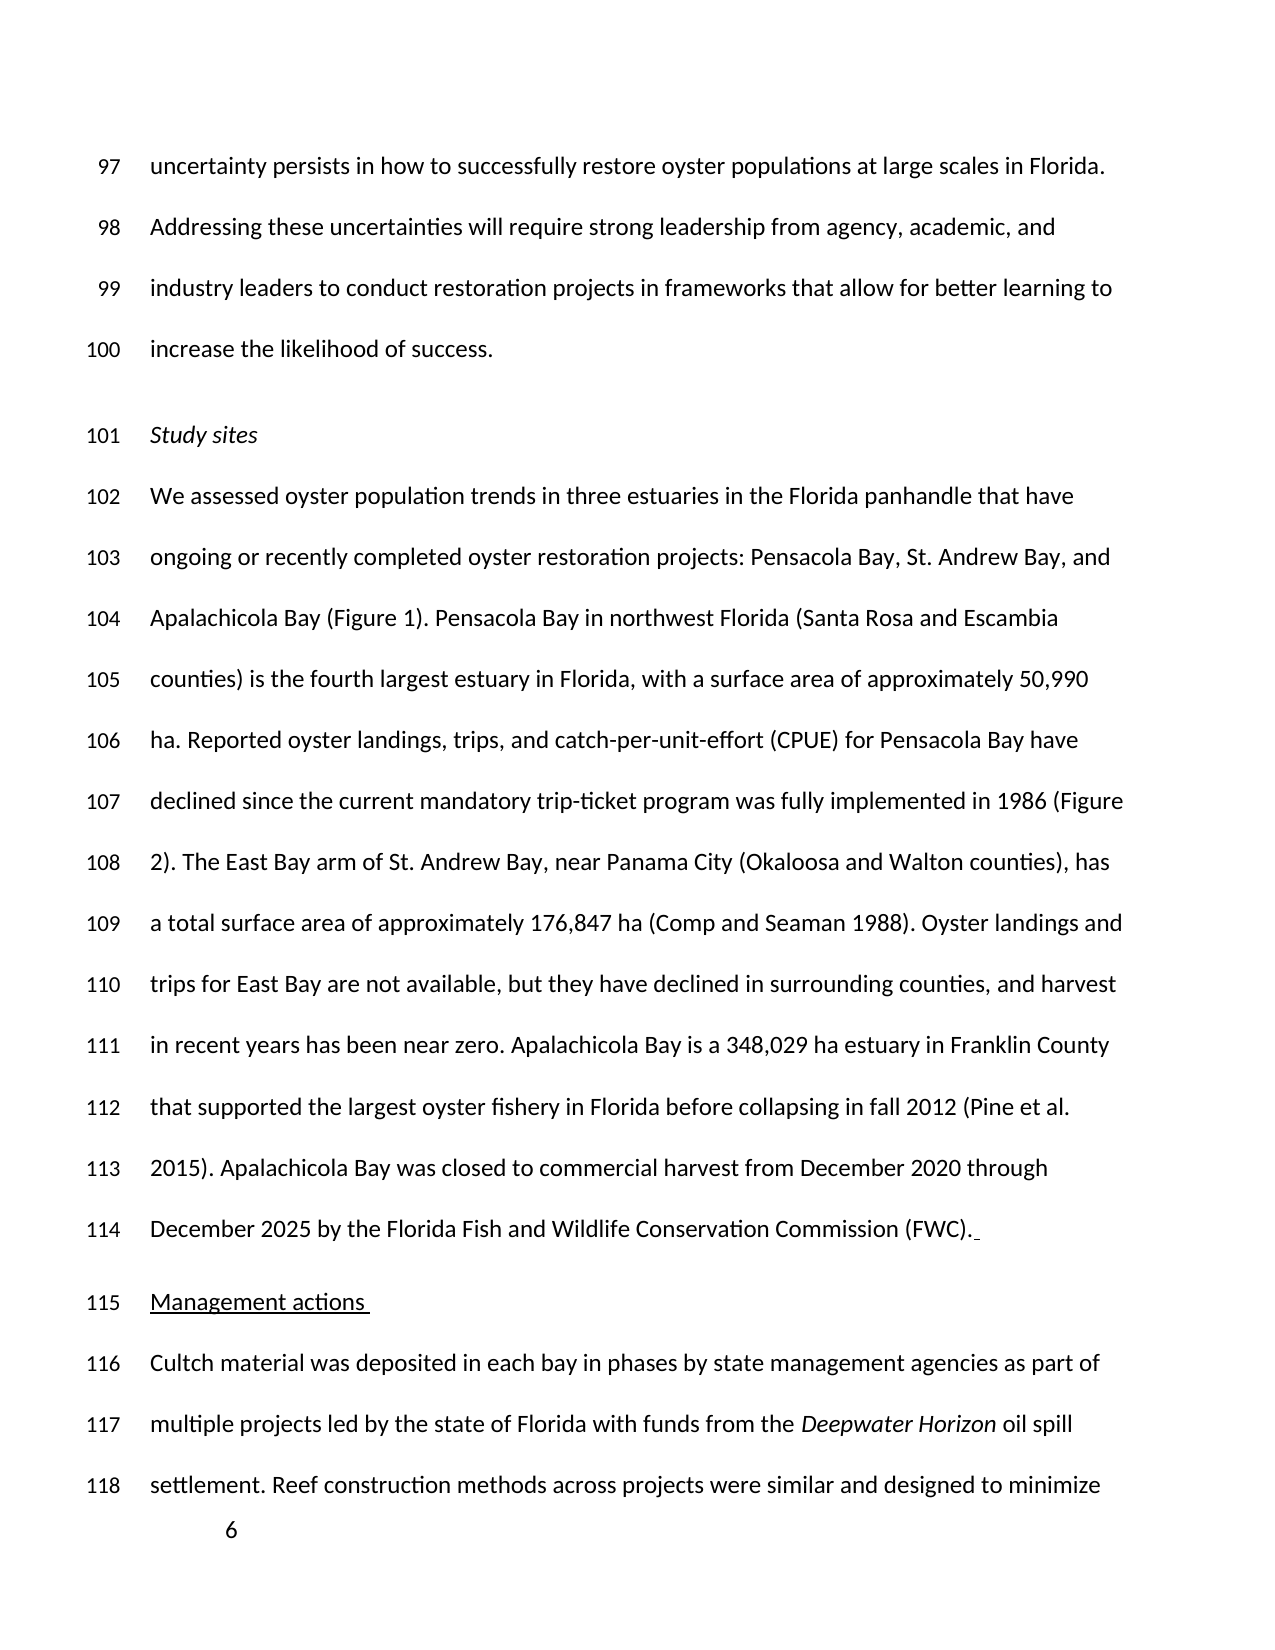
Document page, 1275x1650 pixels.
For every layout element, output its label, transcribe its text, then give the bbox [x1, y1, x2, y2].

text We assessed oyster population trends in three estuaries in the Florida panhandle that have ongoing or recently completed oyster restoration projects: Pensacola Bay, St. Andrew Bay, and Apalachicola Bay (Figure 1). Pensacola Bay in northwest Florida (Santa Rosa and Escambia counties) is the fourth largest estuary in Florida, with a surface area of approximately 50,990 ha. Reported oyster landings, trips, and catch-per-unit-effort (CPUE) for Pensacola Bay have declined since the current mandatory trip-ticket program was fully implemented in 1986 (Figure 2). The East Bay arm of St. Andrew Bay, near Panama City (Okaloosa and Walton counties), has a total surface area of approximately 176,847 ha (Comp and Seaman 1988). Oyster landings and trips for East Bay are not available, but they have declined in surrounding counties, and harvest in recent years has been near zero. Apalachicola Bay is a 348,029 ha estuary in Franklin County that supported the largest oyster fishery in Florida before collapsing in fall 2012 (Pine et al. 2015). Apalachicola Bay was closed to commercial harvest from December 2020 through December 2025 by the Florida Fish and Wildlife Conservation Commission (FWC). [150, 480, 1125, 1243]
subtitle Study sites [150, 419, 1125, 450]
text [150, 1347, 1125, 1500]
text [150, 150, 1125, 364]
subtitle Management actions [150, 1286, 1125, 1317]
